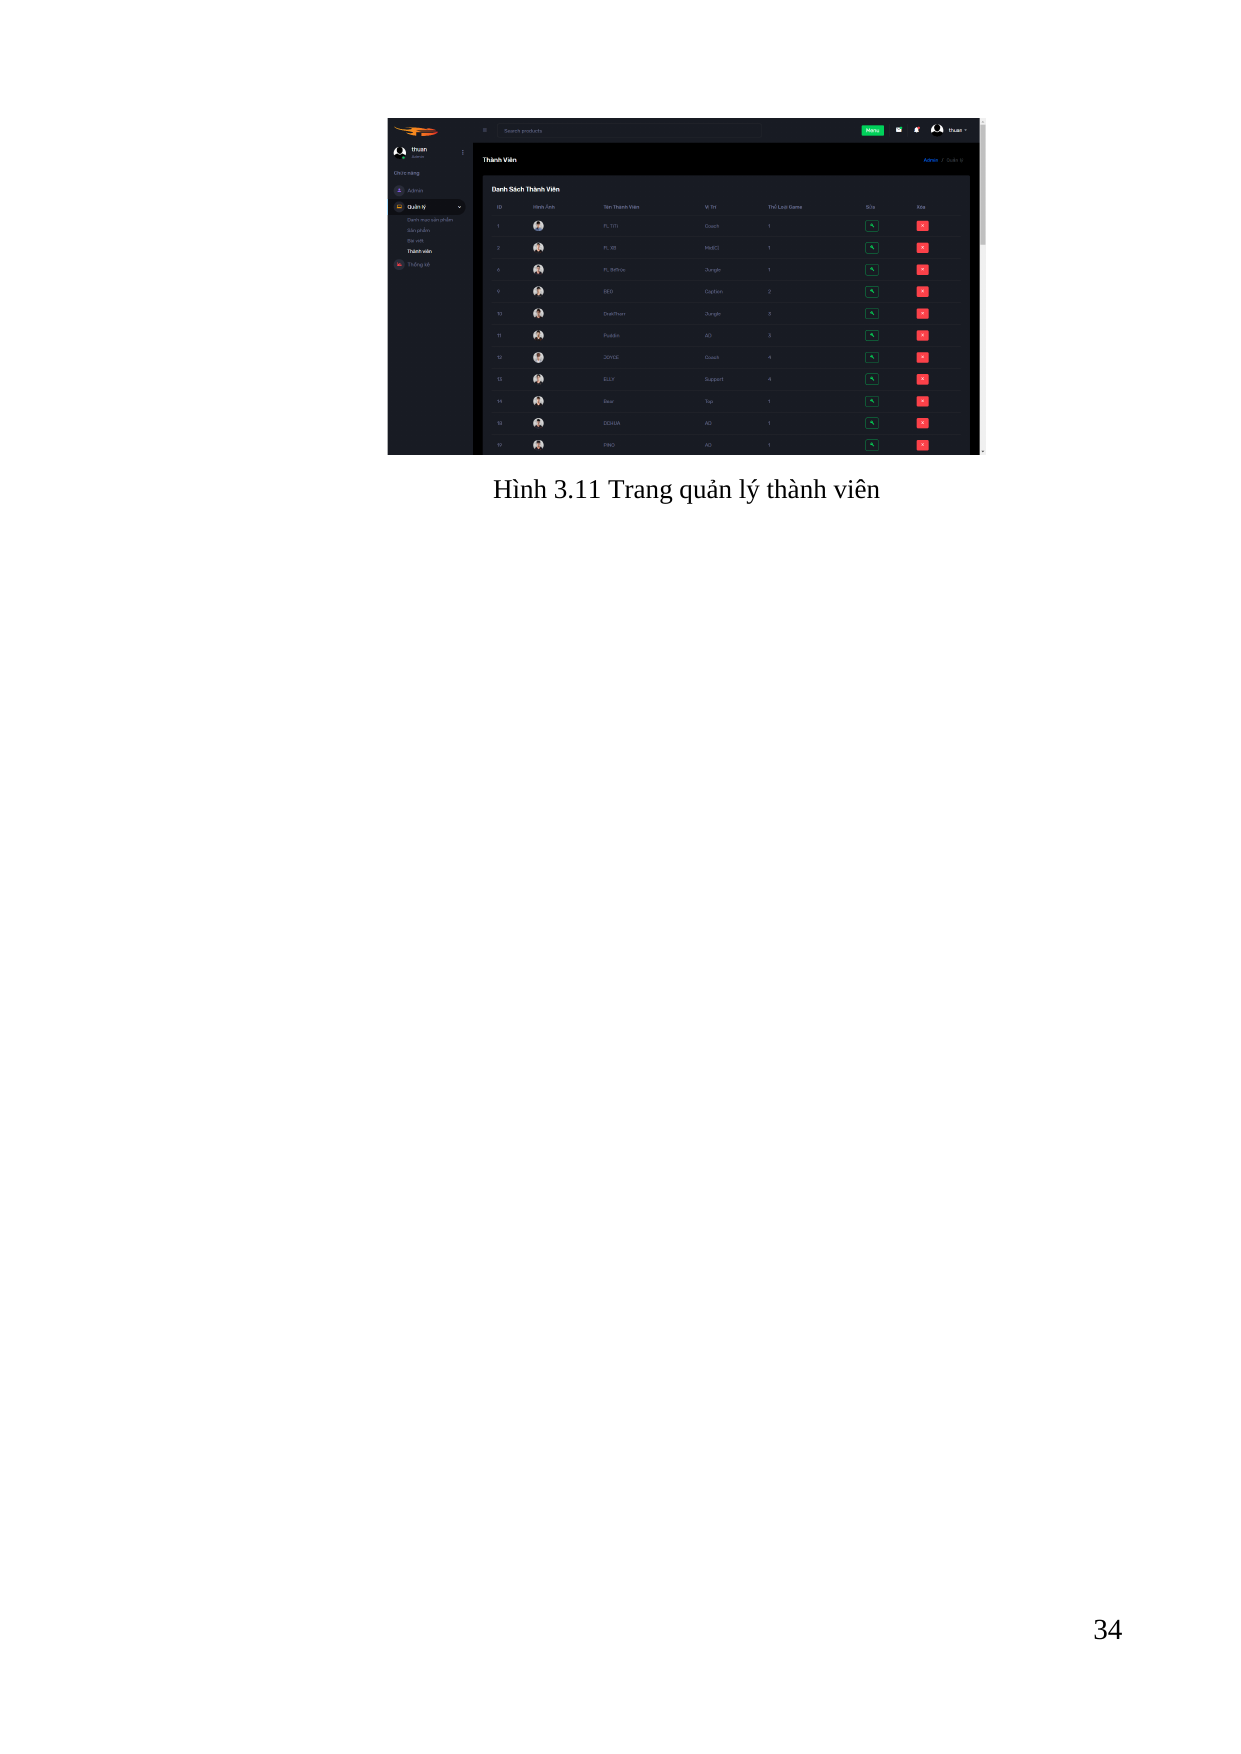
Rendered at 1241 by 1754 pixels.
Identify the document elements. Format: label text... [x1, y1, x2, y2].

picture [387, 118, 986, 455]
text Hình 3.11 Trang quản lý thành viên [177, 473, 1122, 504]
